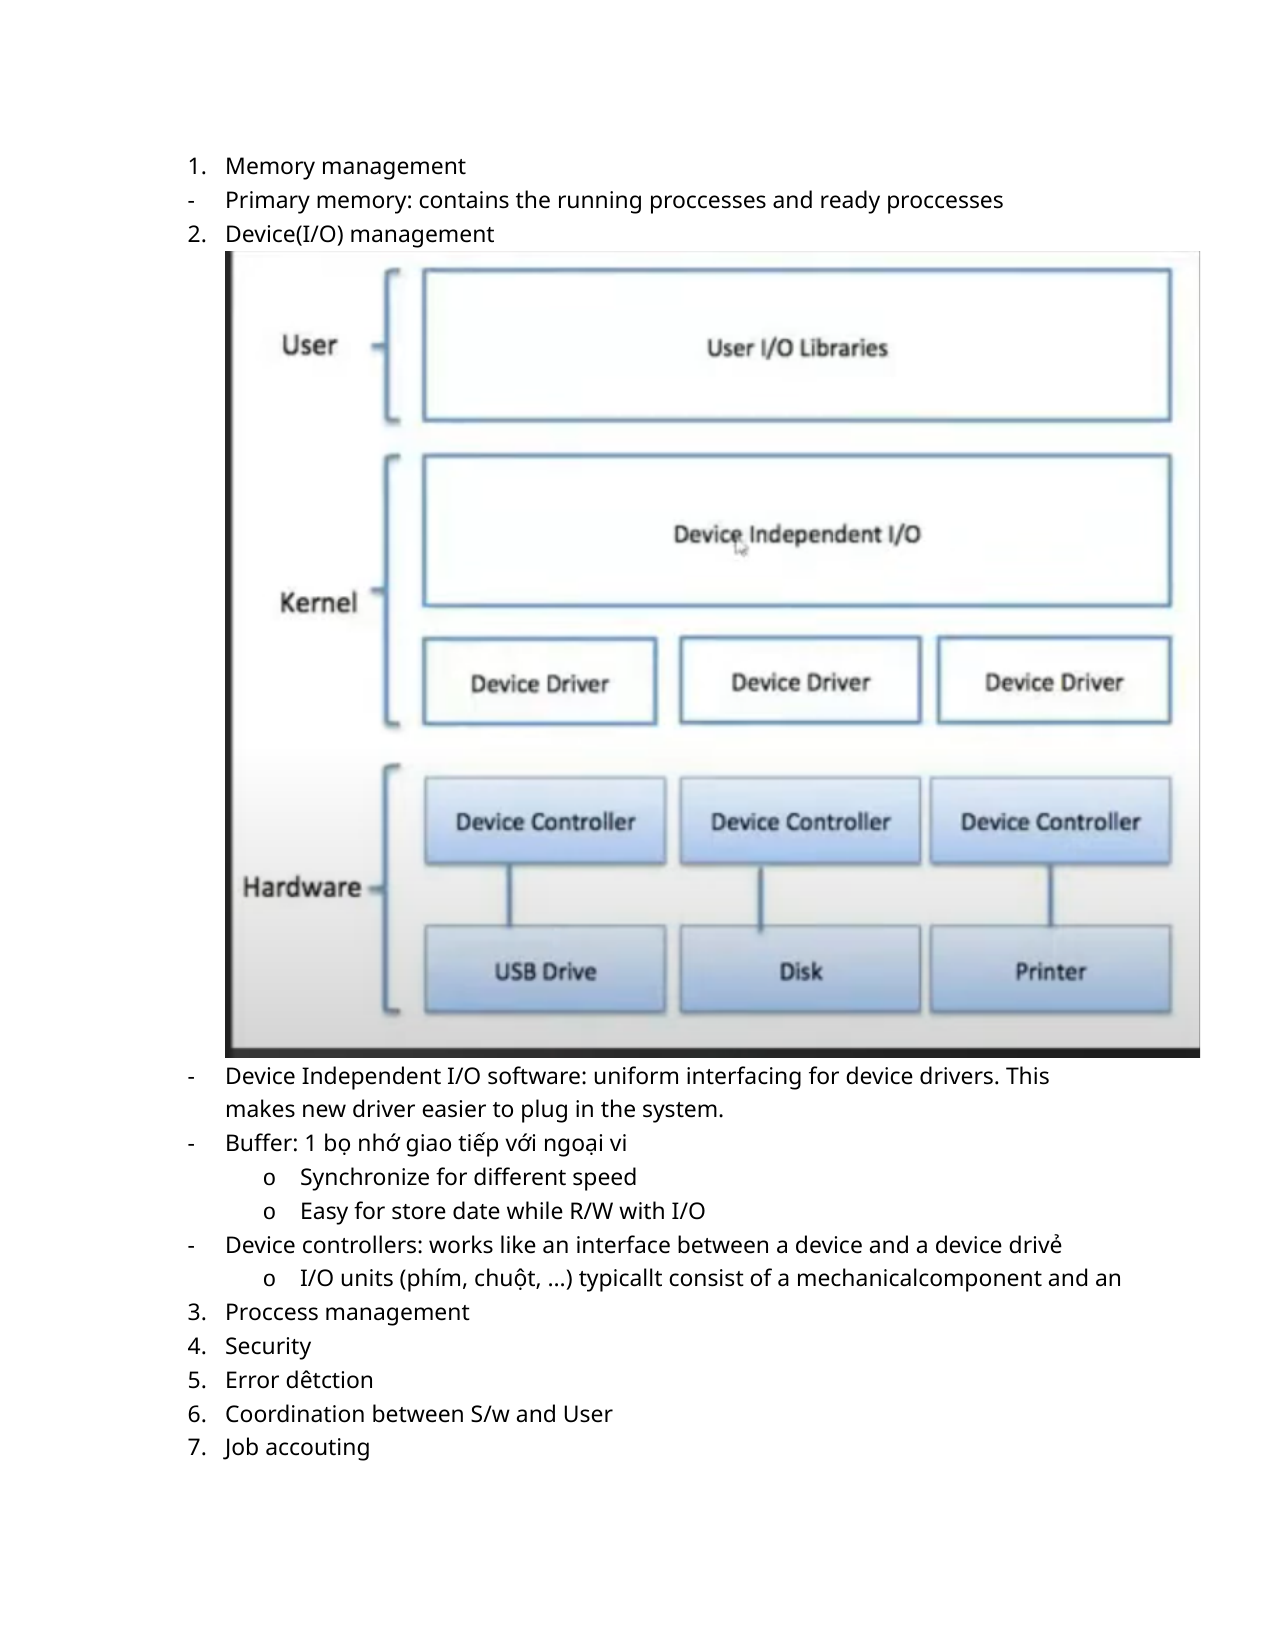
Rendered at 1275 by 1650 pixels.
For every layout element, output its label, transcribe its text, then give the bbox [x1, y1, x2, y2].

list I/O units (phím, chuột, …) typicallt consist of a mechanicalcomponent and an [262, 1262, 1125, 1294]
list Memory management [187, 150, 1125, 181]
picture [225, 251, 1200, 1058]
list Error dêtction [187, 1364, 1125, 1395]
list Easy for store date while R/W with I/O [262, 1195, 1125, 1226]
list Synchronize for different speed [262, 1161, 1125, 1192]
list Device(I/O) management [187, 217, 1125, 249]
list Device Independent I/O software: uniform interfacing for device drivers. This makes new driver easier to plug in the system. [187, 1060, 1125, 1125]
list Job accouting [187, 1431, 1125, 1462]
list Buffer: 1 bọ nhớ giao tiếp với ngoại vi [187, 1127, 1125, 1158]
list Proccess management [187, 1296, 1125, 1327]
list Coordination between S/w and User [187, 1397, 1125, 1429]
list Device controllers: works like an interface between a device and a device drivẻ [187, 1229, 1125, 1260]
list Primary memory: contains the running proccesses and ready proccesses [187, 184, 1125, 215]
list Security [187, 1330, 1125, 1361]
